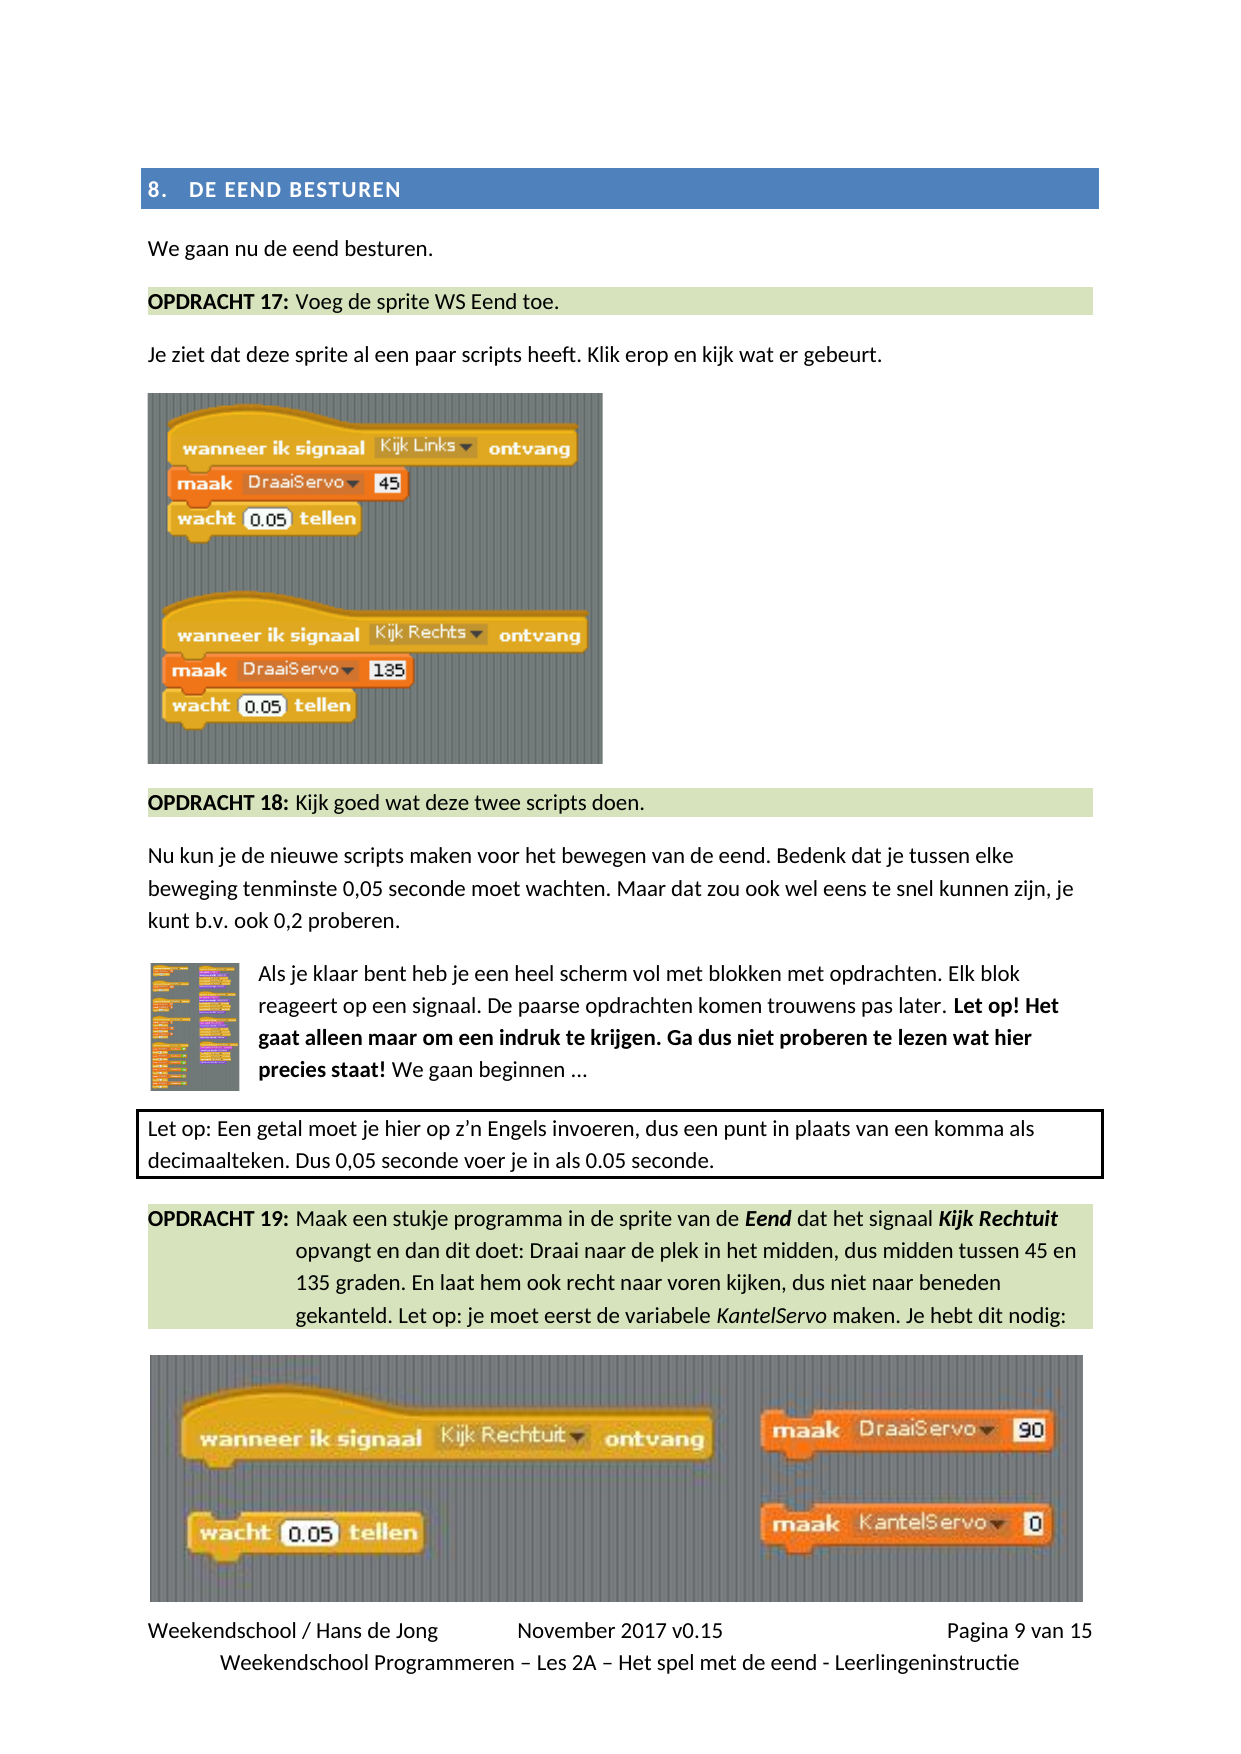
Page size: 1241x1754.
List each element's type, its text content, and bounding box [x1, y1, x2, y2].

text Kijk goed wat deze twee scripts doen. [148, 788, 1093, 817]
text Nu kun je de nieuwe scripts maken voor het bewegen van de eend. Bedenk dat je tussen elke beweging tenminste 0,05 seconde moet wachten. Maar dat zou ook wel eens te snel kunnen zijn, je kunt b.v. ook 0,2 proberen. [148, 842, 1093, 934]
text Je ziet dat deze sprite al een paar scripts heeft. Klik erop en kijk wat er gebeurt. [148, 340, 1093, 368]
picture [150, 1355, 1083, 1602]
text Voeg de sprite WS Eend toe. [148, 287, 1093, 315]
subtitle De eend besturen [148, 175, 1093, 203]
text Maak een stukje programma in de sprite van de Eend dat het signaal Kijk Rechtuit opvangt en dan dit doet: Draai naar de plek in het midden, dus midden tussen 45 en 135 graden. En laat hem ook recht naar voren kijken, dus niet naar beneden gekanteld. Let op: je moet eerst de variabele KantelServo maken. Je hebt dit nodig: [148, 1204, 1093, 1329]
picture [150, 963, 240, 1091]
text We gaan nu de eend besturen. [148, 234, 1093, 262]
picture [147, 393, 603, 764]
text Let op: Een getal moet je hier op z’n Engels invoeren, dus een punt in plaats van een komma als decimaalteken. Dus 0,05 seconde voer je in als 0.05 seconde. [139, 1112, 1101, 1176]
text Als je klaar bent heb je een heel scherm vol met blokken met opdrachten. Elk blok reageert op een signaal. De paarse opdrachten komen trouwens pas later. Let op! Het gaat alleen maar om een indruk te krijgen. Ga dus niet proberen te lezen wat hier precies staat! We gaan beginnen ... [148, 959, 1093, 1083]
